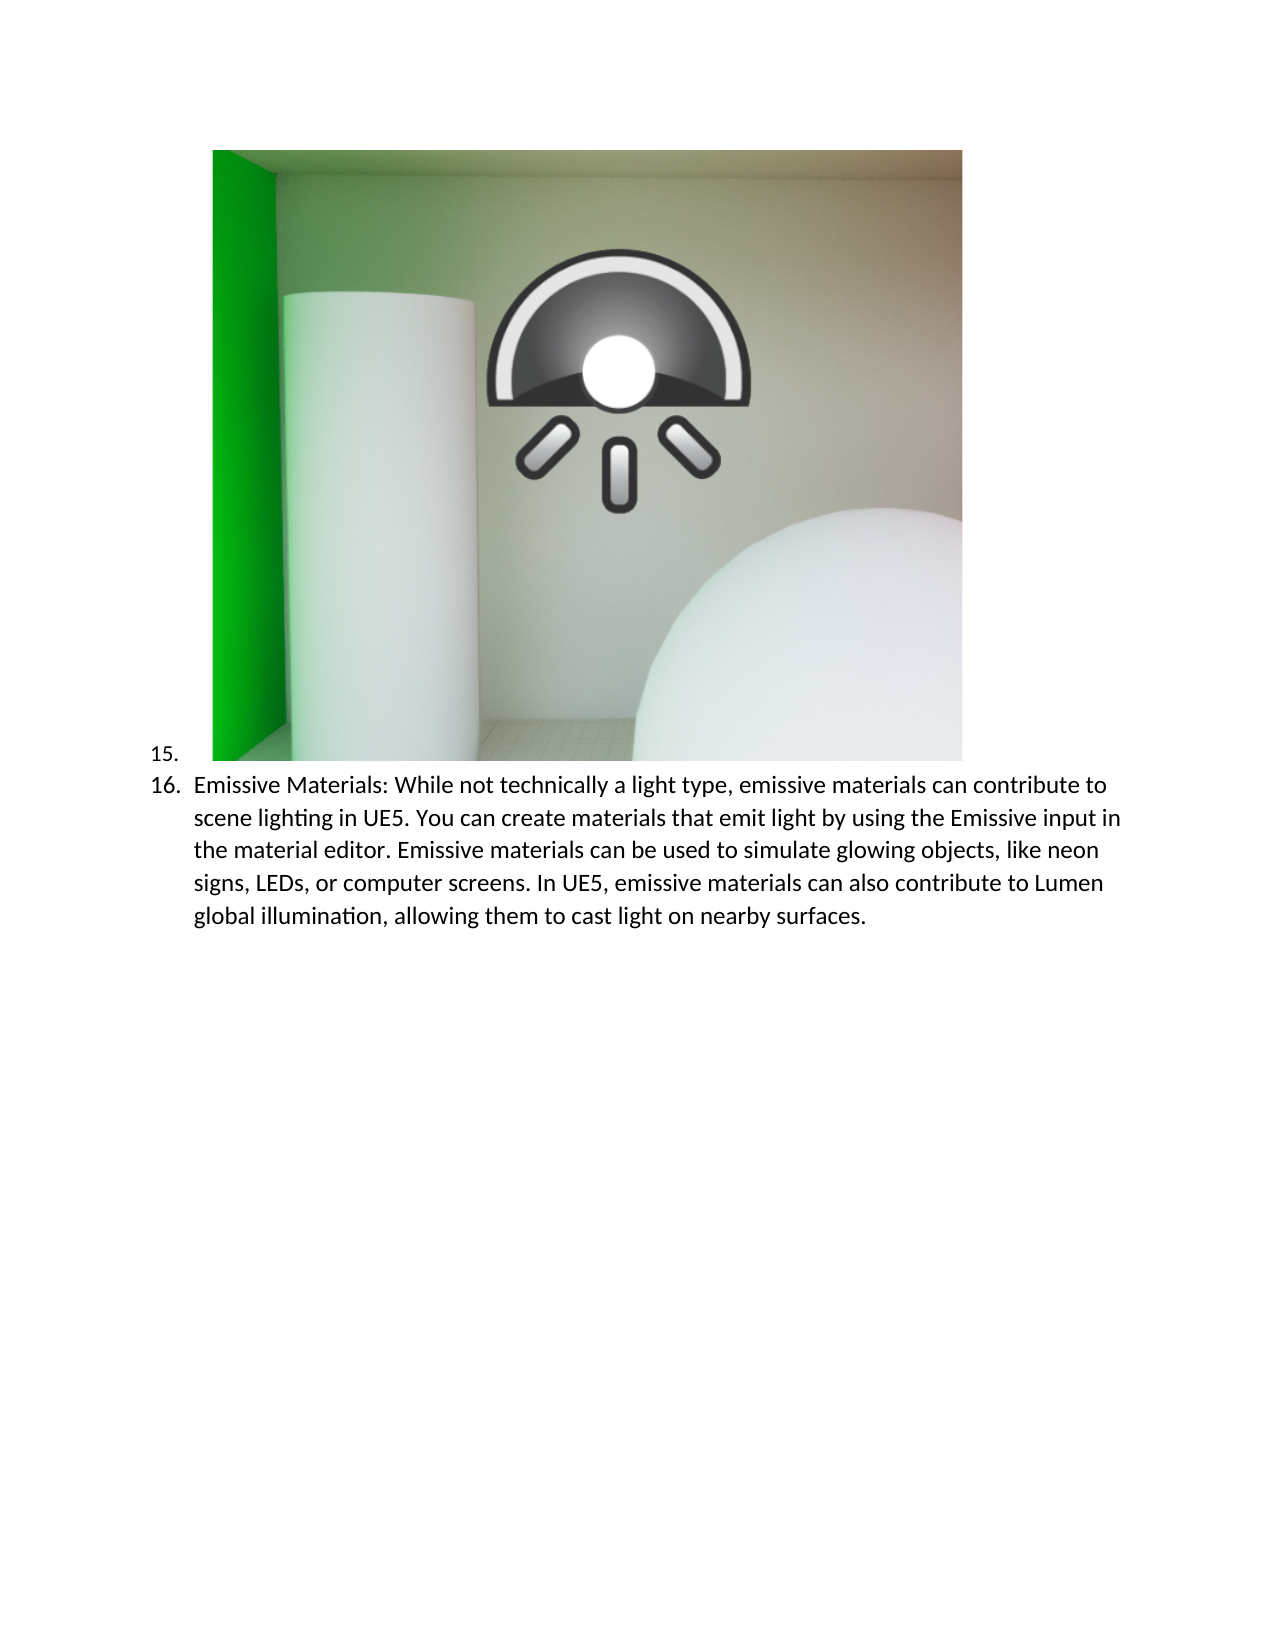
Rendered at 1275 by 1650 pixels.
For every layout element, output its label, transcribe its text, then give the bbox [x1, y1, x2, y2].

list Emissive Materials: While not technically a light type, emissive materials can contribute to scene lighting in UE5. You can create materials that emit light by using the Emissive input in the material editor. Emissive materials can be used to simulate glowing objects, like neon signs, LEDs, or computer screens. In UE5, emissive materials can also contribute to Lumen global illumination, allowing them to cast light on nearby surfaces. [150, 769, 1125, 931]
